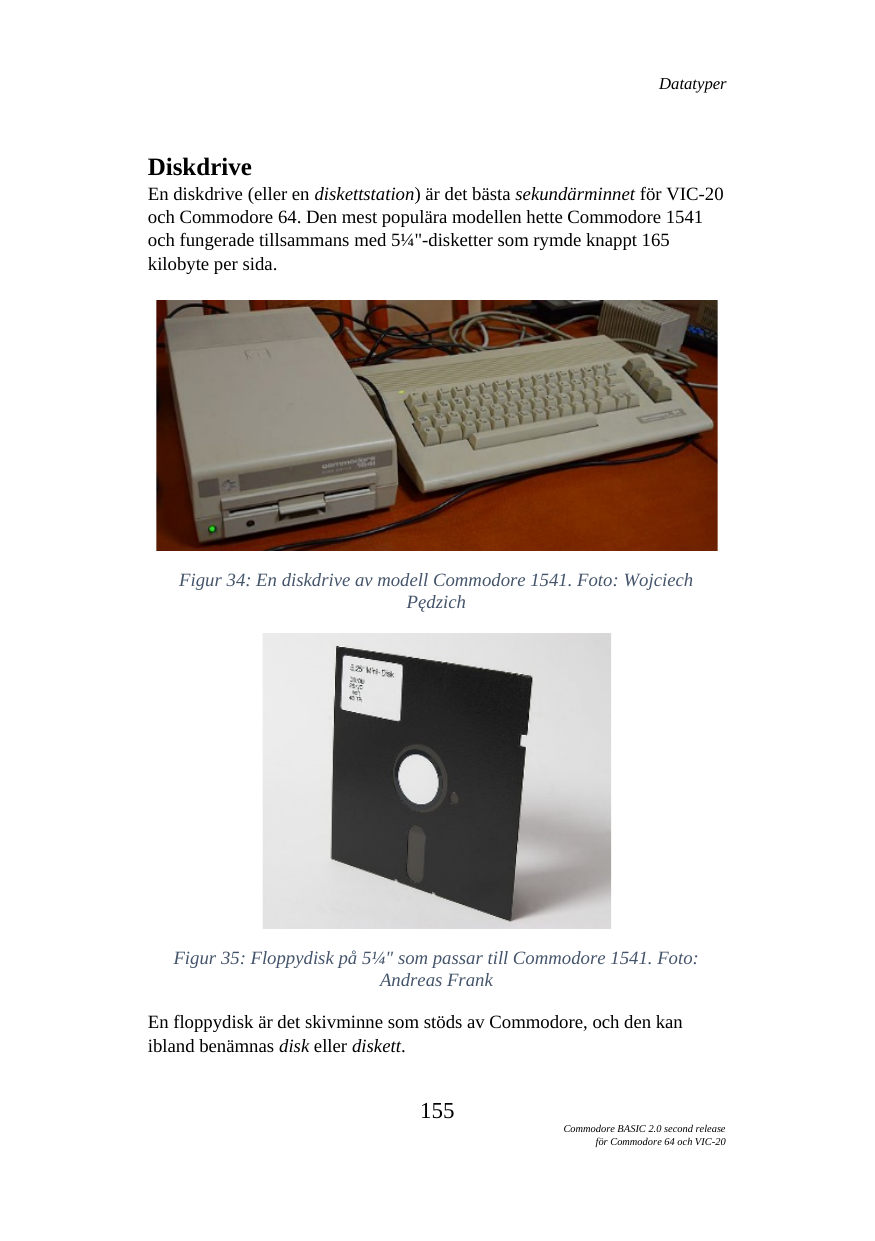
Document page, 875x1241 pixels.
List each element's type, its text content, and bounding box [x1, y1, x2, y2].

text Figur 35: Floppydisk på 5¼" som passar till Commodore 1541. Foto: Andreas Frank [148, 947, 726, 990]
picture [156, 300, 718, 551]
text En diskdrive (eller en diskettstation) är det bästa sekundärminnet för VIC-20 och Commodore 64. Den mest populära modellen hette Commodore 1541 och fungerade tillsammans med 5¼"-disketter som rymde knappt 165 kilobyte per sida. [148, 183, 726, 274]
text Figur 34: En diskdrive av modell Commodore 1541. Foto: Wojciech Pędzich [148, 569, 726, 612]
picture [262, 633, 612, 929]
text En floppydisk är det skivminne som stöds av Commodore, och den kan ibland benämnas disk eller diskett. [148, 1011, 726, 1056]
subtitle Diskdrive [148, 152, 726, 181]
